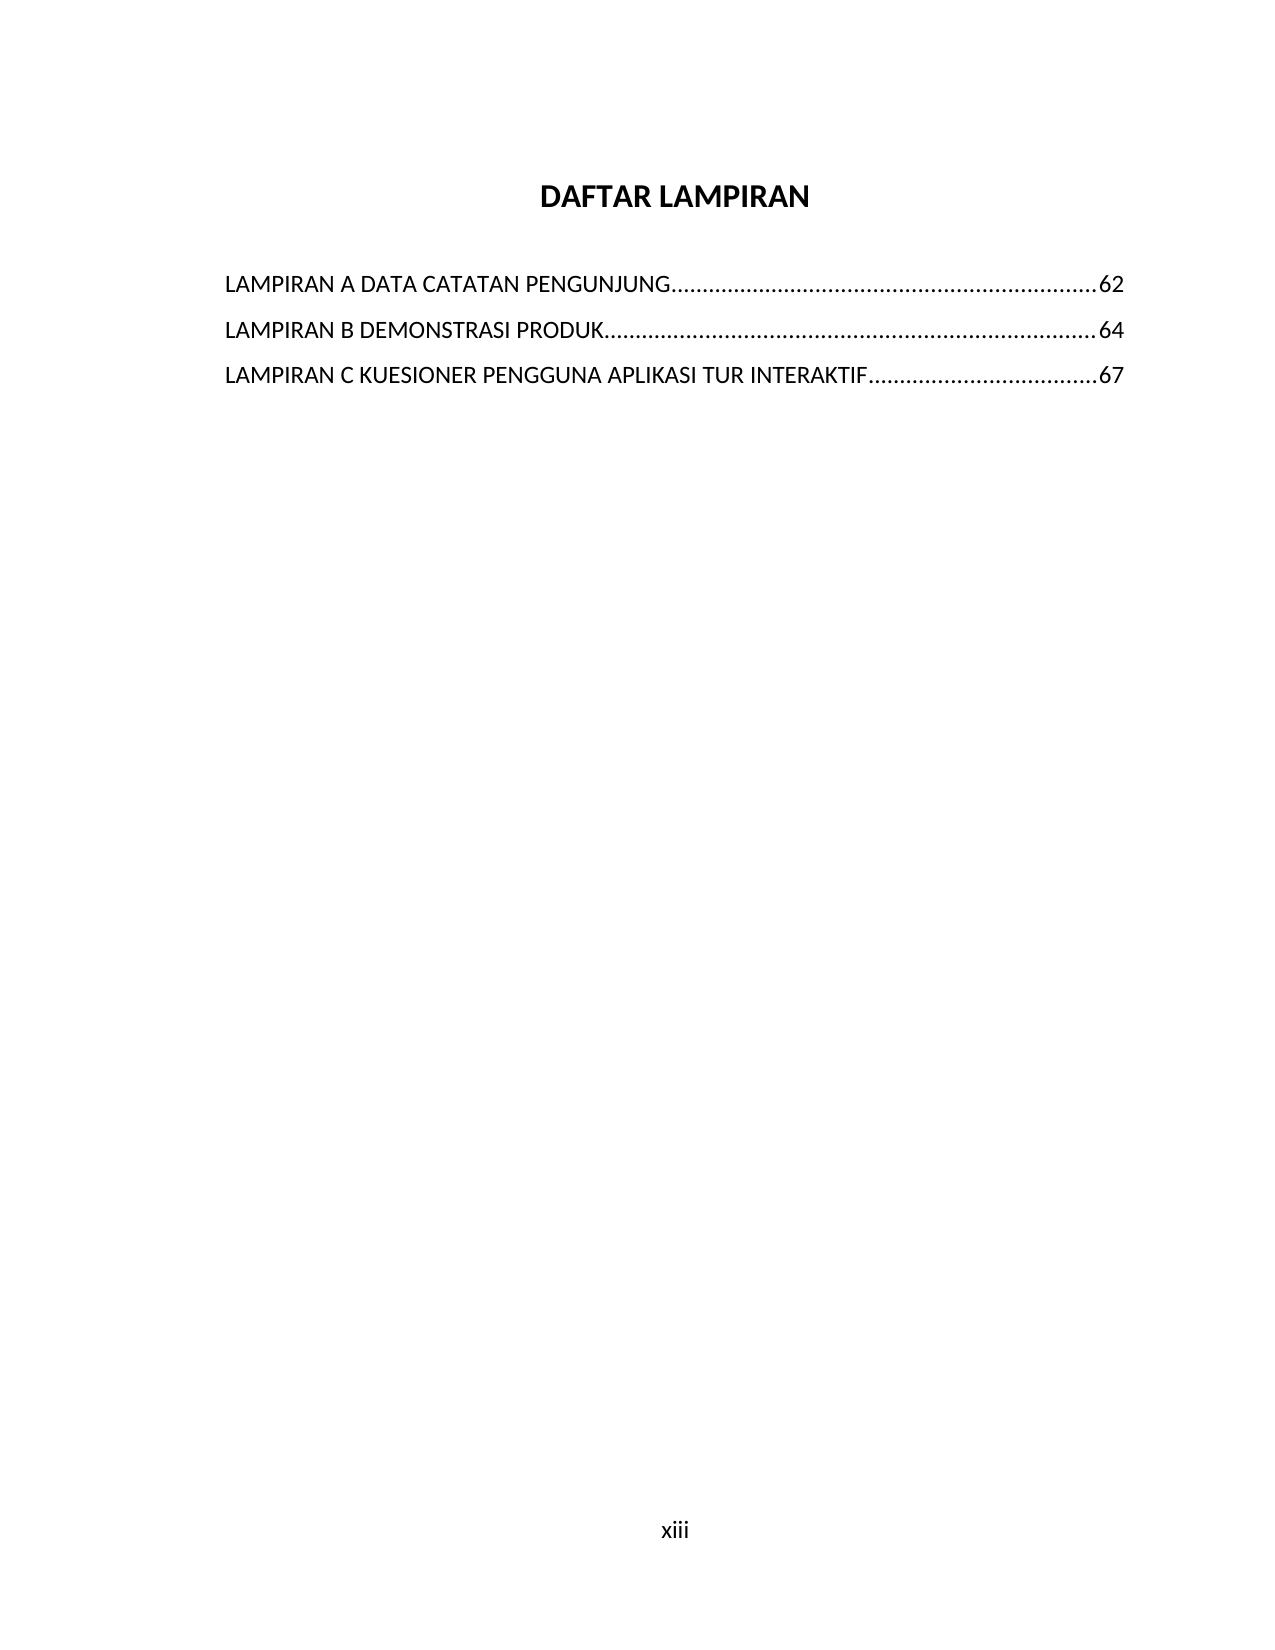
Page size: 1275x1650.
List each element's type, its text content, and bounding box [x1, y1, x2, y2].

text LAMPIRAN B DEMONSTRASI PRODUK 64 [225, 314, 1125, 344]
text LAMPIRAN A DATA CATATAN PENGUNJUNG 62 [225, 268, 1125, 299]
subtitle DAFTAR LAMPIRAN [225, 175, 1125, 216]
text LAMPIRAN C KUESIONER PENGGUNA APLIKASI TUR INTERAKTIF 67 [225, 359, 1125, 390]
